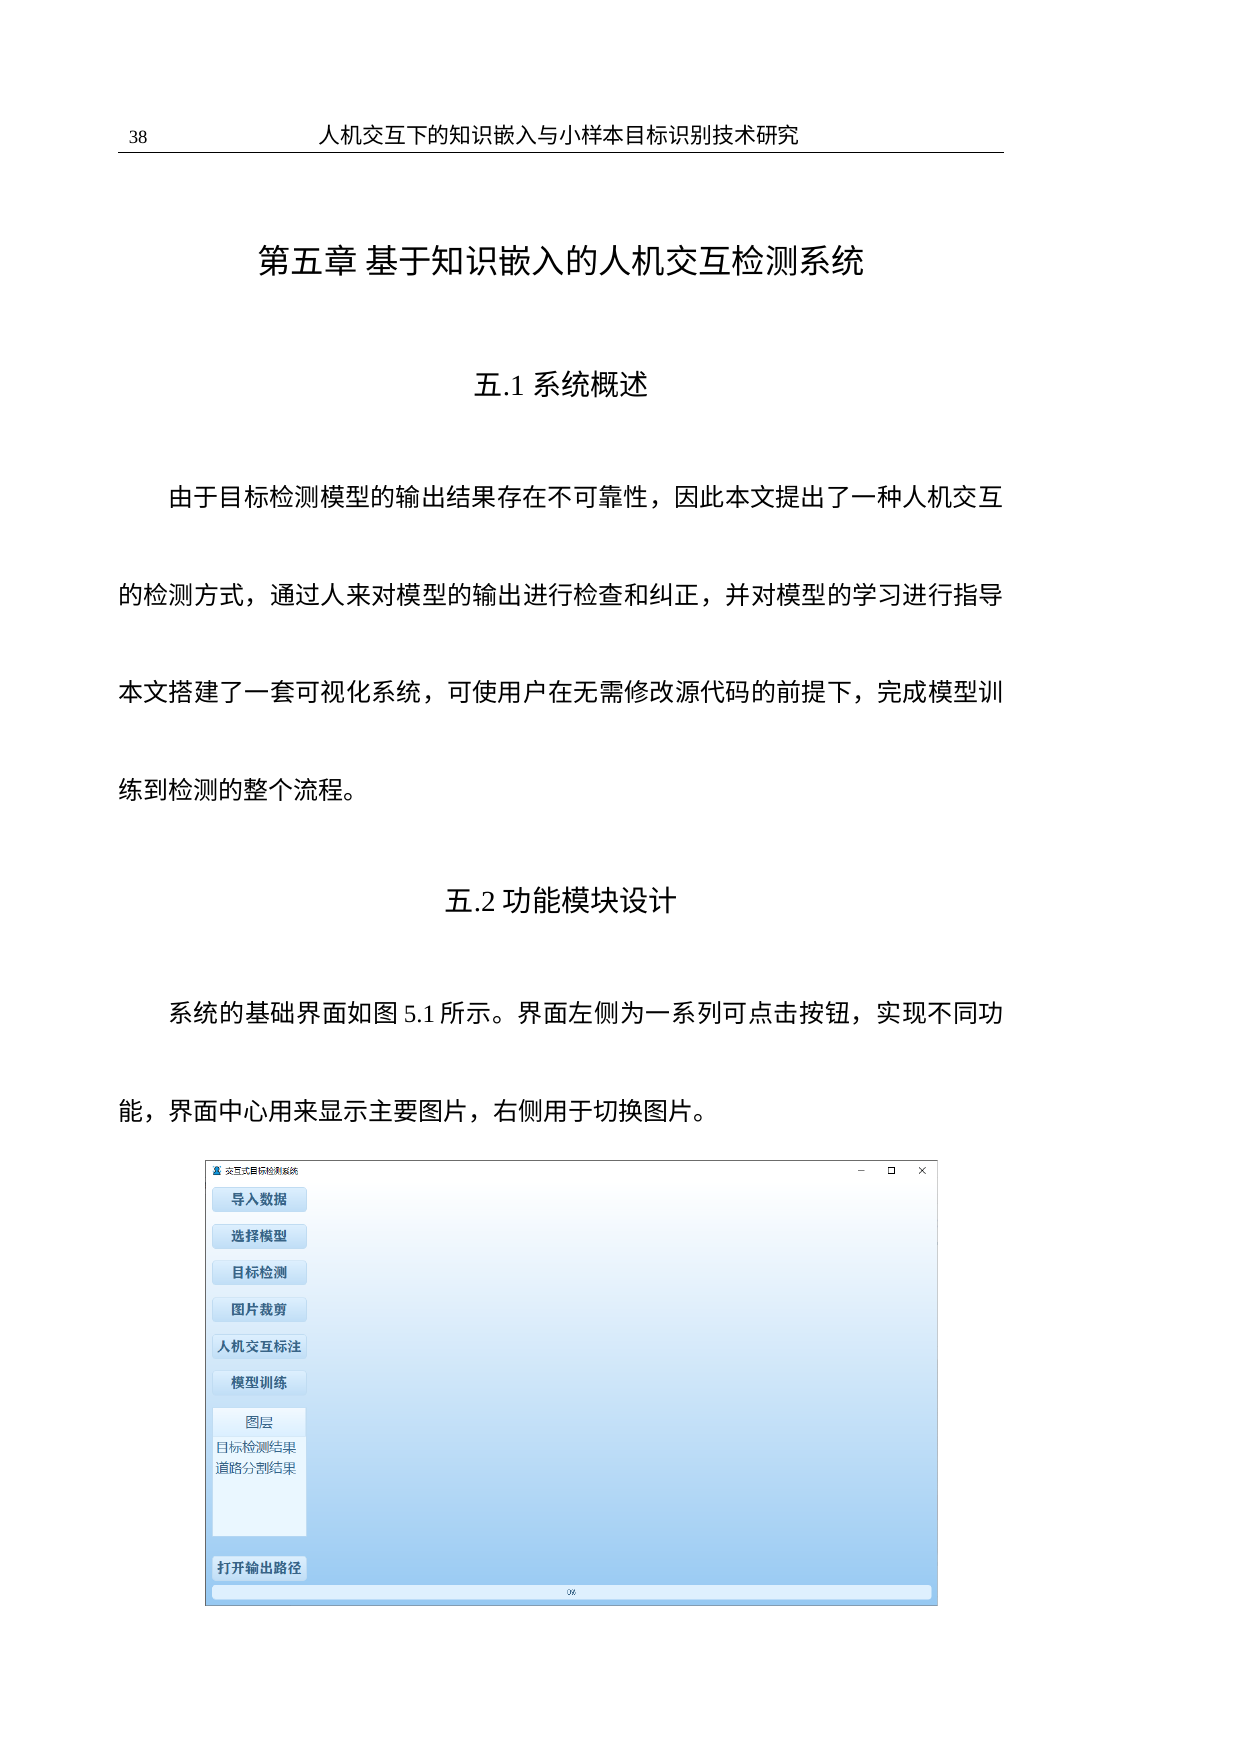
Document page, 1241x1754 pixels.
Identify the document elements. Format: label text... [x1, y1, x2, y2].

text 基于知识嵌入的人机交互检测系统 [118, 227, 1004, 292]
text 由于目标检测模型的输出结果存在不可靠性，因此本文提出了一种人机交互的检测方式，通过人来对模型的输出进行检查和纠正，并对模型的学习进行指导。本文搭建了一套可视化系统，可使用户在无需修改源代码的前提下，完成模型训练到检测的整个流程。 [118, 463, 1004, 821]
picture [205, 1160, 938, 1606]
text 系统的基础界面如图5.1所示。界面左侧为一系列可点击按钮，实现不同功能，界面中心用来显示主要图片，右侧用于切换图片。 [118, 979, 1004, 1142]
text 功能模块设计 [118, 866, 1004, 931]
text 系统概述 [118, 350, 1004, 415]
